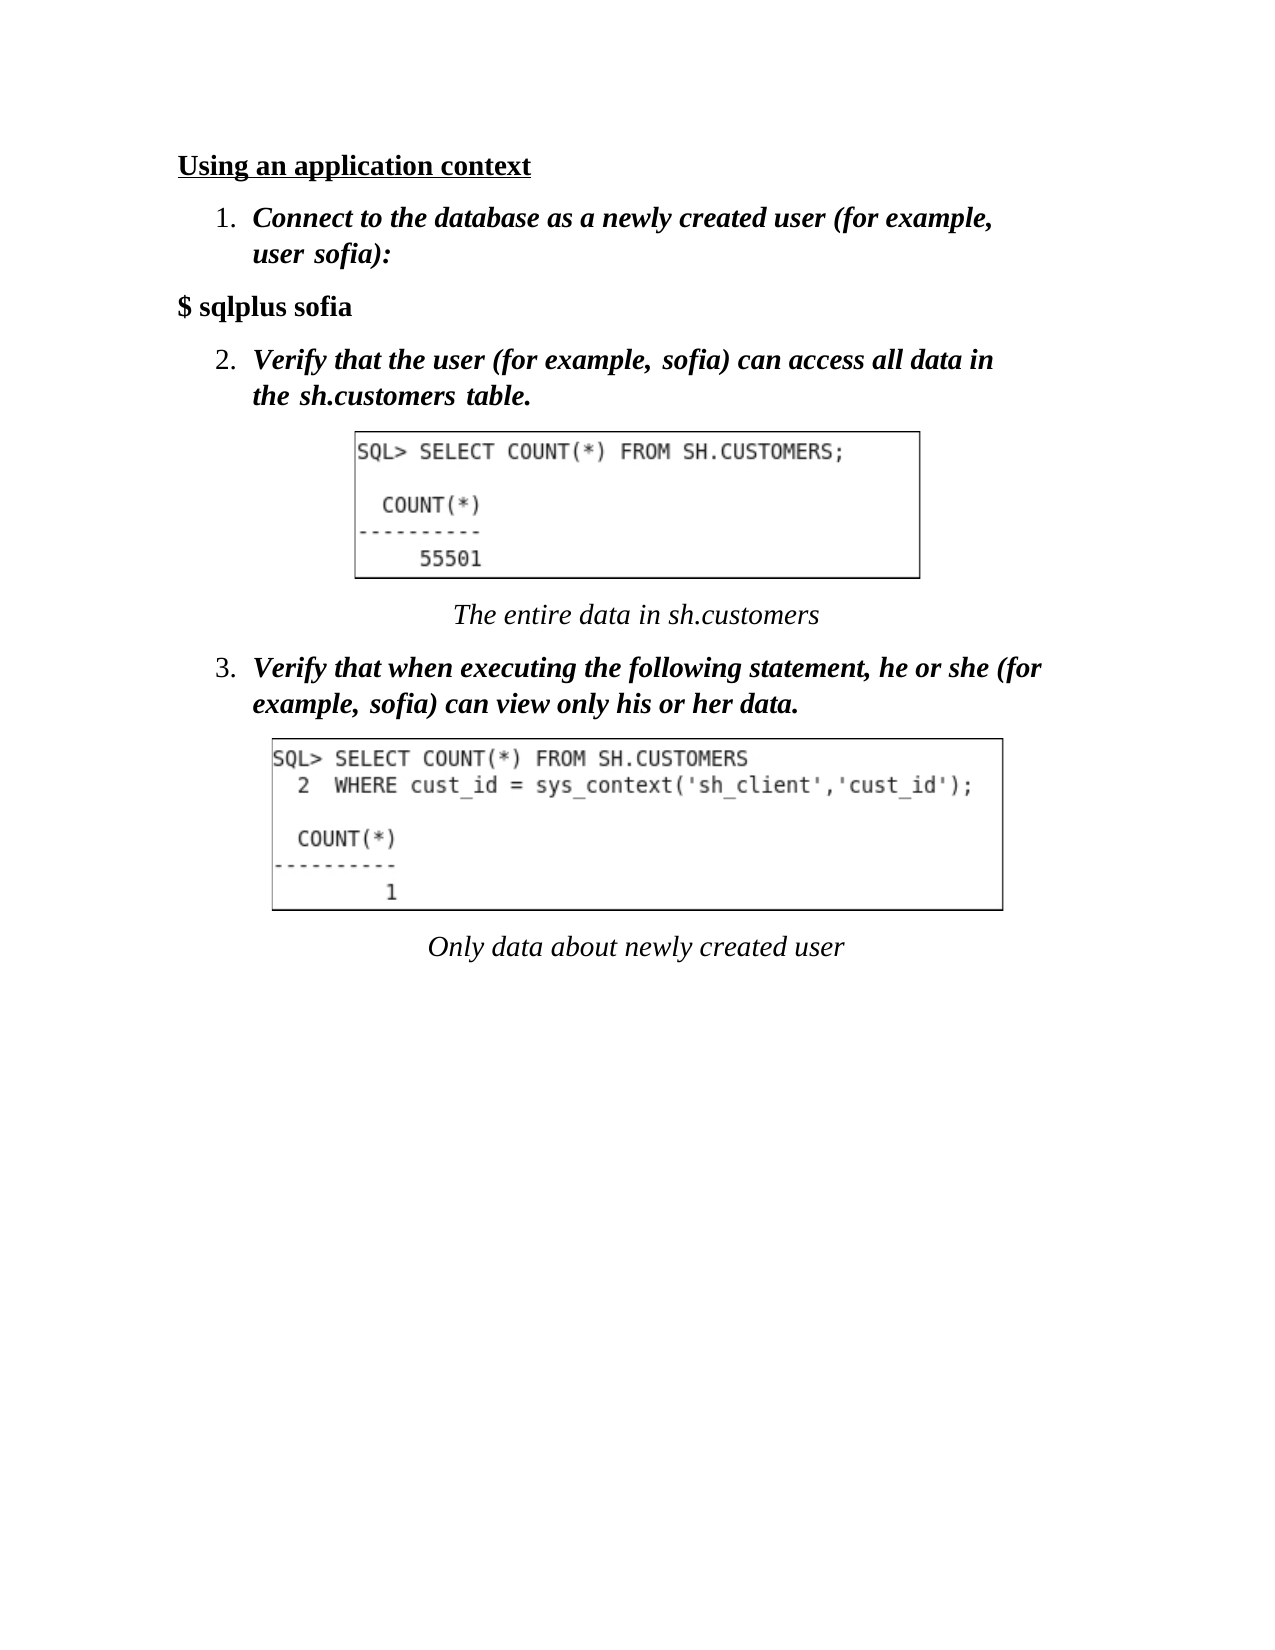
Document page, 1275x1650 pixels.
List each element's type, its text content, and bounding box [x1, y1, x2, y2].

list Verify that when executing the following statement, he or she (for example, sofia) can view only his or her data. [215, 650, 1098, 720]
text Using an application context [177, 148, 1098, 181]
picture [271, 738, 1004, 911]
picture [354, 431, 921, 579]
text $ sqlplus sofia [177, 289, 1098, 323]
text The entire data in sh.customers [177, 597, 1098, 631]
text Only data about newly created user [177, 929, 1098, 963]
list Verify that the user (for example, sofia) can access all data in the sh.customers table. [215, 342, 1098, 412]
list Connect to the database as a newly created user (for example, user sofia): [215, 200, 1098, 270]
